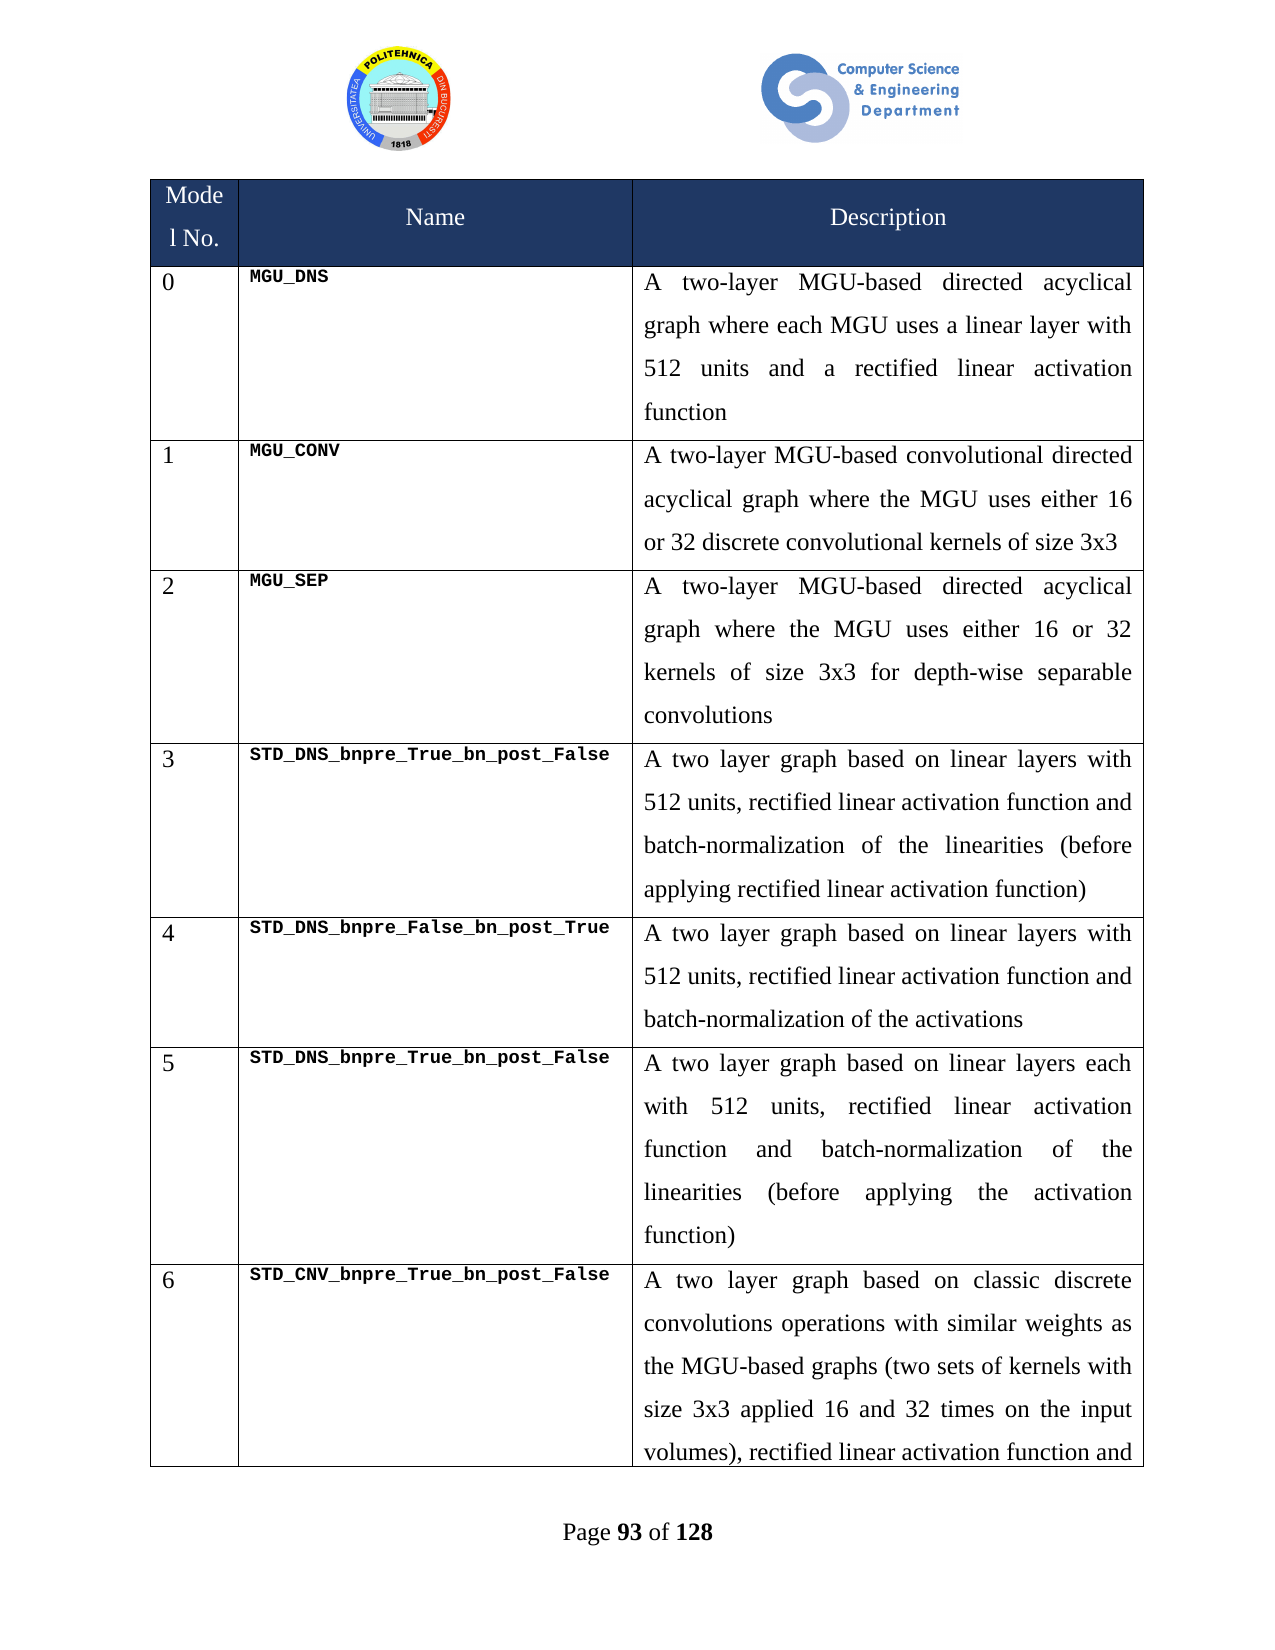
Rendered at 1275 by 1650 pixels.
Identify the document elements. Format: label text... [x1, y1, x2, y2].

table_cell A two-layer MGU-based directed acyclical graph where the MGU uses either 16 or 32 kernels of size 3x3 for depth-wise separable convolutions [633, 571, 1143, 743]
table_cell 3 [151, 744, 238, 917]
table_header Model No. [151, 180, 238, 266]
table_cell STD_DNS_bnpre_False_bn_post_True [239, 918, 632, 1047]
table_cell MGU_DNS [239, 267, 632, 439]
table_cell STD_CNV_bnpre_True_bn_post_False [239, 1265, 632, 1466]
table_header Description [633, 180, 1143, 266]
table_header Name [239, 180, 632, 266]
table_cell A two-layer MGU-based directed acyclical graph where each MGU uses a linear layer with 512 units and a rectified linear activation function [633, 267, 1143, 439]
table_cell 2 [151, 571, 238, 743]
picture [760, 53, 963, 144]
table_cell 4 [151, 918, 238, 1047]
table_cell STD_DNS_bnpre_True_bn_post_False [239, 1048, 632, 1264]
table_cell A two-layer MGU-based convolutional directed acyclical graph where the MGU uses either 16 or 32 discrete convolutional kernels of size 3x3 [633, 441, 1143, 570]
table_cell 1 [151, 441, 238, 570]
table_cell MGU_SEP [239, 571, 632, 743]
picture [346, 46, 451, 151]
table_cell A two layer graph based on linear layers each with 512 units, rectified linear activation function and batch-normalization of the linearities (before applying the activation function) [633, 1048, 1143, 1264]
table_cell 5 [151, 1048, 238, 1264]
table_cell MGU_CONV [239, 441, 632, 570]
table_cell A two layer graph based on linear layers with 512 units, rectified linear activation function and batch-normalization of the activations [633, 918, 1143, 1047]
table_cell 0 [151, 267, 238, 439]
table_cell 6 [151, 1265, 238, 1466]
table_cell A two layer graph based on linear layers with 512 units, rectified linear activation function and batch-normalization of the linearities (before applying rectified linear activation function) [633, 744, 1143, 917]
table_cell STD_DNS_bnpre_True_bn_post_False [239, 744, 632, 917]
